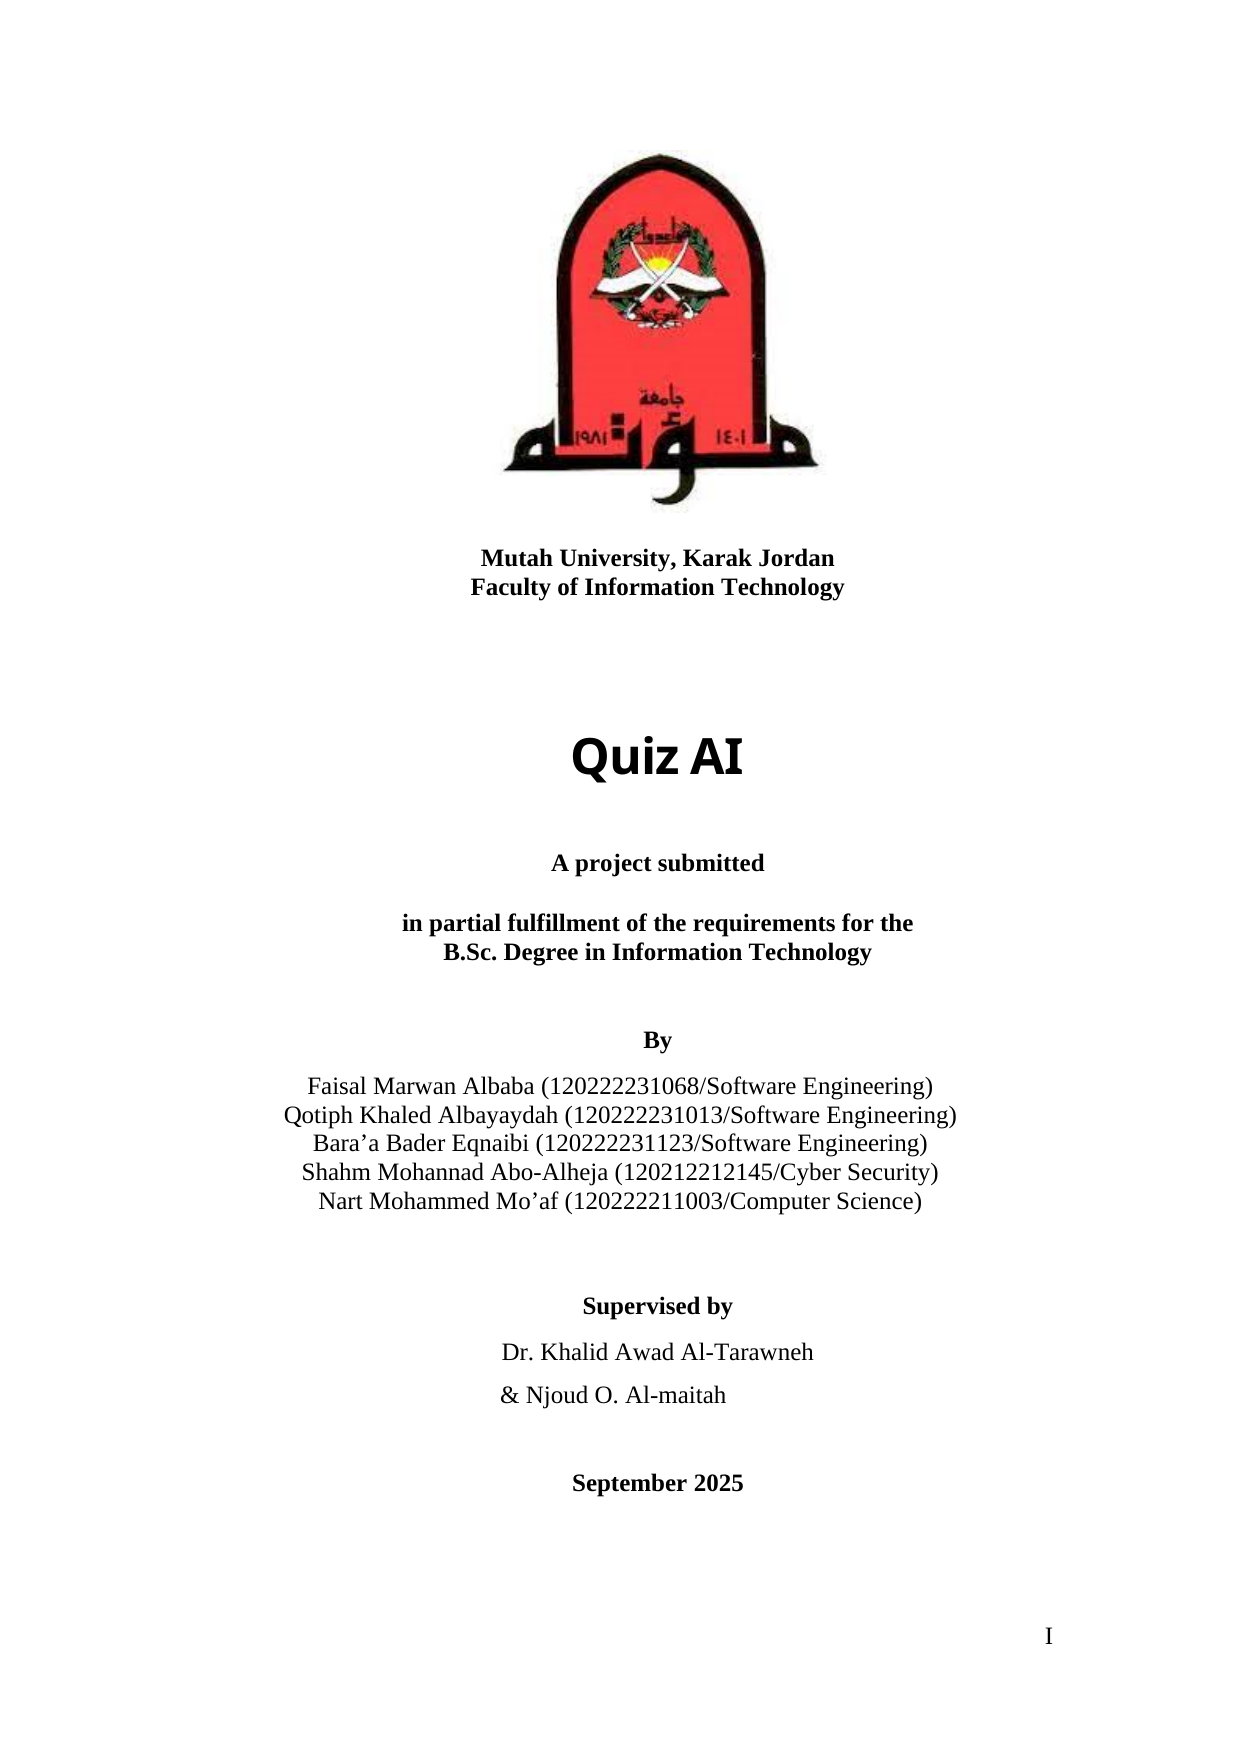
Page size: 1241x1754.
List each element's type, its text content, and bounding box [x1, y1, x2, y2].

text By [187, 1026, 1053, 1054]
text Faisal Marwan Albaba (120222231068/Software Engineering) Qotiph Khaled Albayaydah (120222231013/Software Engineering) Bara’a Bader Eqnaibi (120222231123/Software Engineering) Shahm Mohannad Abo-Alheja (120212212145/Cyber Security) Nart Mohammed Mo’af (120222211003/Computer Science) [187, 1071, 1053, 1215]
picture [488, 150, 828, 513]
text Supervised by [187, 1291, 1053, 1320]
text Dr. Khalid Awad Al-Tarawneh [187, 1337, 1053, 1365]
text Quiz AI [187, 721, 1053, 789]
text in partial fulfillment of the requirements for the [187, 908, 1053, 937]
text & Njoud O. Al-maitah [187, 1380, 1053, 1408]
text Faculty of Information Technology [187, 572, 1053, 601]
text September 2025 [187, 1468, 1053, 1497]
text Mutah University, Karak Jordan [187, 543, 1053, 572]
text A project submitted [187, 848, 1053, 877]
text B.Sc. Degree in Information Technology [187, 937, 1053, 966]
